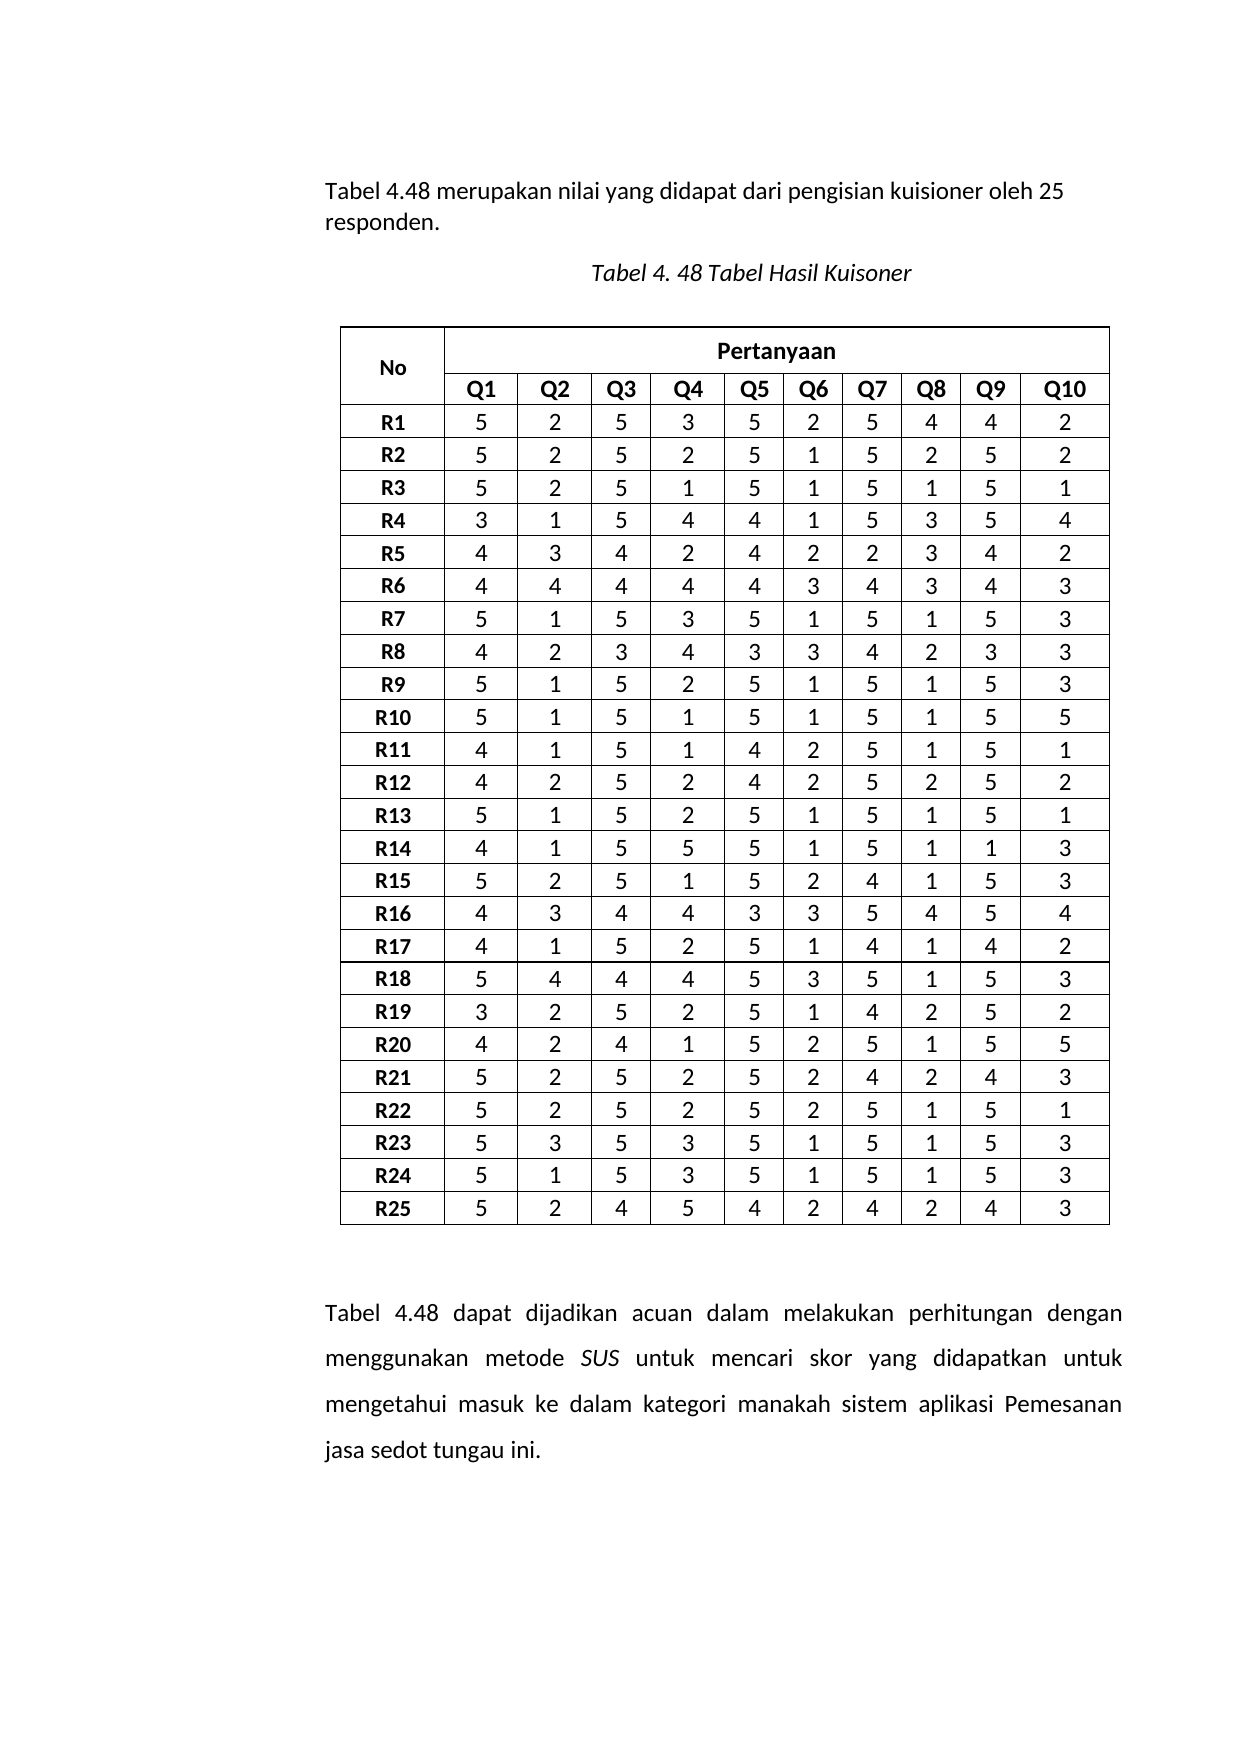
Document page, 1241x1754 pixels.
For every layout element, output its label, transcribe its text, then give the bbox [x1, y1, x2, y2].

table_cell 5 [592, 700, 650, 732]
table_cell 1 [902, 471, 960, 503]
table_cell 3 [651, 1159, 724, 1191]
table_cell 4 [445, 831, 517, 863]
table_cell 5 [592, 766, 650, 797]
table_cell Q9 [961, 374, 1020, 404]
table_cell 2 [518, 1028, 591, 1059]
table_cell 2 [651, 1061, 724, 1092]
table_cell R7 [341, 602, 444, 634]
table_cell 5 [843, 1093, 901, 1125]
table_cell 5 [592, 602, 650, 634]
table_cell 5 [843, 1028, 901, 1059]
table_cell 2 [1021, 766, 1109, 797]
table_cell 4 [592, 963, 650, 994]
table_cell 2 [784, 1192, 842, 1223]
table_cell 4 [902, 897, 960, 928]
table_cell Q6 [784, 374, 842, 404]
table_cell 2 [1021, 536, 1109, 568]
table_cell 2 [784, 1061, 842, 1092]
table_cell 2 [902, 1061, 960, 1092]
table_cell 2 [784, 733, 842, 765]
table_cell 4 [1021, 897, 1109, 928]
text Tabel 4.48 merupakan nilai yang didapat dari pengisian kuisioner oleh 25 responden. [325, 175, 1072, 236]
table_cell 5 [961, 766, 1020, 797]
table_cell 2 [784, 405, 842, 437]
table_cell 3 [784, 569, 842, 601]
table_cell 5 [961, 602, 1020, 634]
table_cell 1 [1021, 1093, 1109, 1125]
table_header No [341, 328, 444, 404]
table_cell R20 [341, 1028, 444, 1059]
table_cell 5 [592, 799, 650, 830]
table_cell 5 [445, 1192, 517, 1223]
table_cell 2 [651, 668, 724, 699]
table_cell 1 [784, 668, 842, 699]
table_cell 5 [445, 602, 517, 634]
table_cell 4 [843, 930, 901, 961]
table_cell 3 [784, 897, 842, 928]
table_cell 5 [445, 799, 517, 830]
table_cell 5 [592, 864, 650, 896]
table_cell 5 [592, 405, 650, 437]
table_cell 5 [592, 1159, 650, 1191]
table_cell R15 [341, 864, 444, 896]
table_cell 5 [961, 438, 1020, 470]
table_cell 4 [592, 1028, 650, 1059]
table_cell 1 [784, 504, 842, 535]
table_cell 3 [651, 405, 724, 437]
table_cell R13 [341, 799, 444, 830]
table_cell R24 [341, 1159, 444, 1191]
table_cell 2 [518, 1061, 591, 1092]
table_cell 4 [725, 504, 783, 535]
table_cell 5 [961, 471, 1020, 503]
table_cell Q3 [592, 374, 650, 404]
table_cell 5 [725, 438, 783, 470]
table_cell R2 [341, 438, 444, 470]
table_cell 4 [518, 963, 591, 994]
table_cell 3 [1021, 963, 1109, 994]
table_cell 5 [725, 864, 783, 896]
table_cell 4 [445, 766, 517, 797]
table_cell 5 [592, 1061, 650, 1092]
table_cell 3 [1021, 602, 1109, 634]
table_cell 2 [1021, 995, 1109, 1027]
table_cell 5 [961, 1093, 1020, 1125]
table_cell 5 [961, 897, 1020, 928]
table_cell 4 [902, 405, 960, 437]
table_cell 5 [725, 471, 783, 503]
table_cell 1 [902, 1093, 960, 1125]
table_cell 1 [784, 700, 842, 732]
table_cell R16 [341, 897, 444, 928]
table_cell 4 [843, 1061, 901, 1092]
table_cell 1 [784, 995, 842, 1027]
table_cell 4 [843, 864, 901, 896]
table_cell 4 [518, 569, 591, 601]
table_cell 3 [902, 504, 960, 535]
table_cell 5 [961, 963, 1020, 994]
table_cell 1 [784, 1126, 842, 1158]
table_cell 3 [725, 897, 783, 928]
table_cell 3 [1021, 569, 1109, 601]
table_cell 4 [651, 963, 724, 994]
table_cell 5 [445, 700, 517, 732]
table_cell 2 [1021, 930, 1109, 961]
table_cell 1 [902, 1159, 960, 1191]
table_cell 4 [651, 569, 724, 601]
table_cell 3 [651, 1126, 724, 1158]
table_cell 2 [1021, 405, 1109, 437]
table_cell 1 [1021, 471, 1109, 503]
table_cell R4 [341, 504, 444, 535]
table_cell 5 [843, 700, 901, 732]
table_cell 5 [592, 1093, 650, 1125]
table_cell R12 [341, 766, 444, 797]
table_cell 3 [784, 963, 842, 994]
table_cell 4 [445, 930, 517, 961]
table_cell 2 [784, 1028, 842, 1059]
table_cell R11 [341, 733, 444, 765]
table_cell 2 [651, 766, 724, 797]
table_cell 1 [518, 733, 591, 765]
table_cell 2 [784, 766, 842, 797]
table_cell R8 [341, 635, 444, 667]
table_cell 5 [843, 668, 901, 699]
table_cell 1 [1021, 733, 1109, 765]
table_cell 4 [961, 930, 1020, 961]
table_cell 1 [784, 1159, 842, 1191]
table_cell 4 [725, 1192, 783, 1223]
table_cell 5 [1021, 700, 1109, 732]
table_cell 1 [902, 602, 960, 634]
table_cell R25 [341, 1192, 444, 1223]
table_cell 5 [961, 995, 1020, 1027]
table_cell 2 [902, 438, 960, 470]
table_cell 1 [902, 864, 960, 896]
table_cell 5 [843, 405, 901, 437]
table_cell 5 [843, 963, 901, 994]
table_cell 1 [518, 799, 591, 830]
table_cell R14 [341, 831, 444, 863]
table_header Pertanyaan [445, 328, 1109, 373]
table_cell 4 [651, 635, 724, 667]
table_cell 5 [725, 668, 783, 699]
table_cell 5 [843, 438, 901, 470]
table_cell 5 [725, 700, 783, 732]
table_cell 5 [843, 1159, 901, 1191]
table_cell 5 [445, 405, 517, 437]
table_cell R22 [341, 1093, 444, 1125]
table_cell 5 [592, 831, 650, 863]
table_cell 1 [902, 930, 960, 961]
table_cell 1 [902, 733, 960, 765]
table_cell 2 [1021, 438, 1109, 470]
table_cell Q5 [725, 374, 783, 404]
table_cell R21 [341, 1061, 444, 1092]
table_cell 5 [725, 930, 783, 961]
table_cell 2 [784, 864, 842, 896]
table_cell 2 [651, 1093, 724, 1125]
table_cell 5 [592, 930, 650, 961]
table_cell 5 [843, 766, 901, 797]
table_cell 5 [843, 733, 901, 765]
table_cell Q4 [651, 374, 724, 404]
table_cell 5 [843, 602, 901, 634]
table_cell 3 [1021, 1061, 1109, 1092]
table_cell 4 [651, 504, 724, 535]
table_cell 2 [518, 1093, 591, 1125]
table_cell 5 [725, 995, 783, 1027]
table_cell 1 [518, 668, 591, 699]
text Tabel 4.48 dapat dijadikan acuan dalam melakukan perhitungan dengan menggunakan metode SUS untuk mencari skor yang didapatkan untuk mengetahui masuk ke dalam kategori manakah sistem aplikasi Pemesanan jasa sedot tungau ini. [325, 1297, 1123, 1464]
table_cell Q7 [843, 374, 901, 404]
table_cell 4 [961, 536, 1020, 568]
table_cell 2 [651, 799, 724, 830]
table_cell 5 [725, 1126, 783, 1158]
table_cell R18 [341, 963, 444, 994]
table_cell 2 [651, 930, 724, 961]
table_cell 3 [592, 635, 650, 667]
table_cell 1 [651, 733, 724, 765]
table_cell R17 [341, 930, 444, 961]
table_cell 1 [784, 799, 842, 830]
table_cell 3 [518, 897, 591, 928]
table_cell 5 [592, 504, 650, 535]
table_cell 4 [445, 569, 517, 601]
table_cell 5 [725, 602, 783, 634]
table_cell 4 [725, 536, 783, 568]
table_cell 1 [902, 1126, 960, 1158]
table_cell 1 [518, 504, 591, 535]
table_cell 5 [843, 897, 901, 928]
table_cell 5 [961, 799, 1020, 830]
table_cell 5 [445, 1159, 517, 1191]
table_cell 5 [725, 1093, 783, 1125]
table_cell 5 [961, 1028, 1020, 1059]
table_cell 4 [843, 995, 901, 1027]
table_cell 4 [592, 569, 650, 601]
table_cell 5 [445, 1061, 517, 1092]
table_cell 2 [518, 995, 591, 1027]
table_cell 5 [961, 504, 1020, 535]
table_cell 5 [445, 1126, 517, 1158]
table_cell Q8 [902, 374, 960, 404]
table_cell 2 [902, 995, 960, 1027]
table_cell 1 [1021, 799, 1109, 830]
table_cell 1 [518, 831, 591, 863]
table_cell R6 [341, 569, 444, 601]
table_cell 5 [445, 864, 517, 896]
table_cell 5 [445, 438, 517, 470]
table_cell R23 [341, 1126, 444, 1158]
table_cell 5 [445, 1093, 517, 1125]
table_cell R1 [341, 405, 444, 437]
table_cell 3 [651, 602, 724, 634]
table_cell 2 [651, 536, 724, 568]
table_cell 3 [961, 635, 1020, 667]
table_cell 3 [1021, 635, 1109, 667]
table_cell 4 [725, 569, 783, 601]
table_cell 3 [902, 536, 960, 568]
table_cell 4 [843, 635, 901, 667]
table_cell 2 [518, 1192, 591, 1223]
table_cell 4 [961, 1192, 1020, 1223]
table_cell 1 [651, 700, 724, 732]
table_cell 2 [518, 766, 591, 797]
table_cell 2 [902, 766, 960, 797]
table_cell 3 [518, 1126, 591, 1158]
table_cell 5 [961, 1126, 1020, 1158]
table_cell 5 [843, 504, 901, 535]
table_cell 1 [902, 668, 960, 699]
table_cell 3 [1021, 864, 1109, 896]
table_cell Q2 [518, 374, 591, 404]
table_cell 5 [651, 831, 724, 863]
table_cell 5 [445, 963, 517, 994]
table_cell 2 [518, 471, 591, 503]
table_cell 1 [651, 471, 724, 503]
table_cell 1 [902, 831, 960, 863]
table_cell 4 [592, 1192, 650, 1223]
table_cell 1 [784, 471, 842, 503]
table_cell 5 [592, 733, 650, 765]
table_cell 2 [518, 438, 591, 470]
table_cell 5 [725, 1061, 783, 1092]
text Tabel 4. 48 Tabel Hasil Kuisoner [591, 257, 1228, 288]
table_cell 5 [725, 799, 783, 830]
table_cell 4 [445, 897, 517, 928]
table_cell 1 [961, 831, 1020, 863]
table_cell R3 [341, 471, 444, 503]
table_cell 4 [961, 1061, 1020, 1092]
table_cell 5 [961, 700, 1020, 732]
table_cell 3 [1021, 831, 1109, 863]
table_cell 4 [592, 536, 650, 568]
table_cell 5 [651, 1192, 724, 1223]
table_cell 5 [843, 471, 901, 503]
table_cell R9 [341, 668, 444, 699]
table_cell 5 [725, 963, 783, 994]
table_cell 4 [445, 733, 517, 765]
table_cell 4 [445, 536, 517, 568]
table_cell 4 [592, 897, 650, 928]
table_cell 1 [784, 602, 842, 634]
table_cell 5 [961, 668, 1020, 699]
table_cell 5 [725, 405, 783, 437]
table_cell 5 [445, 668, 517, 699]
table_cell R10 [341, 700, 444, 732]
table_cell 5 [592, 995, 650, 1027]
table_cell 3 [1021, 1126, 1109, 1158]
table_cell 5 [445, 471, 517, 503]
table_cell 2 [843, 536, 901, 568]
table_cell 5 [961, 733, 1020, 765]
table_cell 4 [725, 733, 783, 765]
table_cell 2 [784, 1093, 842, 1125]
table_cell 1 [518, 700, 591, 732]
table_cell 2 [518, 405, 591, 437]
table_cell 4 [1021, 504, 1109, 535]
table_cell 5 [843, 1126, 901, 1158]
table_cell Q1 [445, 374, 517, 404]
table_cell 1 [518, 1159, 591, 1191]
table_cell 5 [725, 1028, 783, 1059]
table_cell 3 [784, 635, 842, 667]
table_cell 1 [518, 602, 591, 634]
table_cell 5 [961, 864, 1020, 896]
table_cell 3 [518, 536, 591, 568]
table_cell R19 [341, 995, 444, 1027]
table_cell 5 [1021, 1028, 1109, 1059]
table_cell 2 [784, 536, 842, 568]
table_cell 3 [1021, 1159, 1109, 1191]
table_cell 1 [902, 963, 960, 994]
table_cell 3 [902, 569, 960, 601]
table_cell 2 [651, 438, 724, 470]
table_cell 5 [592, 471, 650, 503]
table_cell 5 [725, 831, 783, 863]
table_cell 3 [445, 504, 517, 535]
table_cell 4 [961, 405, 1020, 437]
table_cell 1 [902, 700, 960, 732]
table_cell R5 [341, 536, 444, 568]
table_cell 1 [784, 930, 842, 961]
table_cell 4 [843, 1192, 901, 1223]
table_cell 3 [445, 995, 517, 1027]
table_cell 2 [902, 635, 960, 667]
table_cell 2 [651, 995, 724, 1027]
table_cell Q10 [1021, 374, 1109, 404]
table_cell 4 [445, 635, 517, 667]
table_cell 4 [651, 897, 724, 928]
table_cell 4 [843, 569, 901, 601]
table_cell 1 [784, 831, 842, 863]
table_cell 5 [725, 1159, 783, 1191]
table_cell 4 [445, 1028, 517, 1059]
table_cell 1 [784, 438, 842, 470]
table_cell 5 [843, 799, 901, 830]
table_cell 5 [843, 831, 901, 863]
table_cell 2 [518, 635, 591, 667]
table_cell 5 [592, 668, 650, 699]
table_cell 1 [651, 864, 724, 896]
table_cell 5 [592, 438, 650, 470]
table_cell 1 [902, 1028, 960, 1059]
table_cell 4 [961, 569, 1020, 601]
table_cell 5 [592, 1126, 650, 1158]
table_cell 1 [902, 799, 960, 830]
table_cell 4 [725, 766, 783, 797]
table_cell 3 [1021, 668, 1109, 699]
table_cell 3 [1021, 1192, 1109, 1223]
table_cell 1 [518, 930, 591, 961]
table_cell 3 [725, 635, 783, 667]
table_cell 5 [961, 1159, 1020, 1191]
table_cell 2 [902, 1192, 960, 1223]
table_cell 1 [651, 1028, 724, 1059]
table_cell 2 [518, 864, 591, 896]
